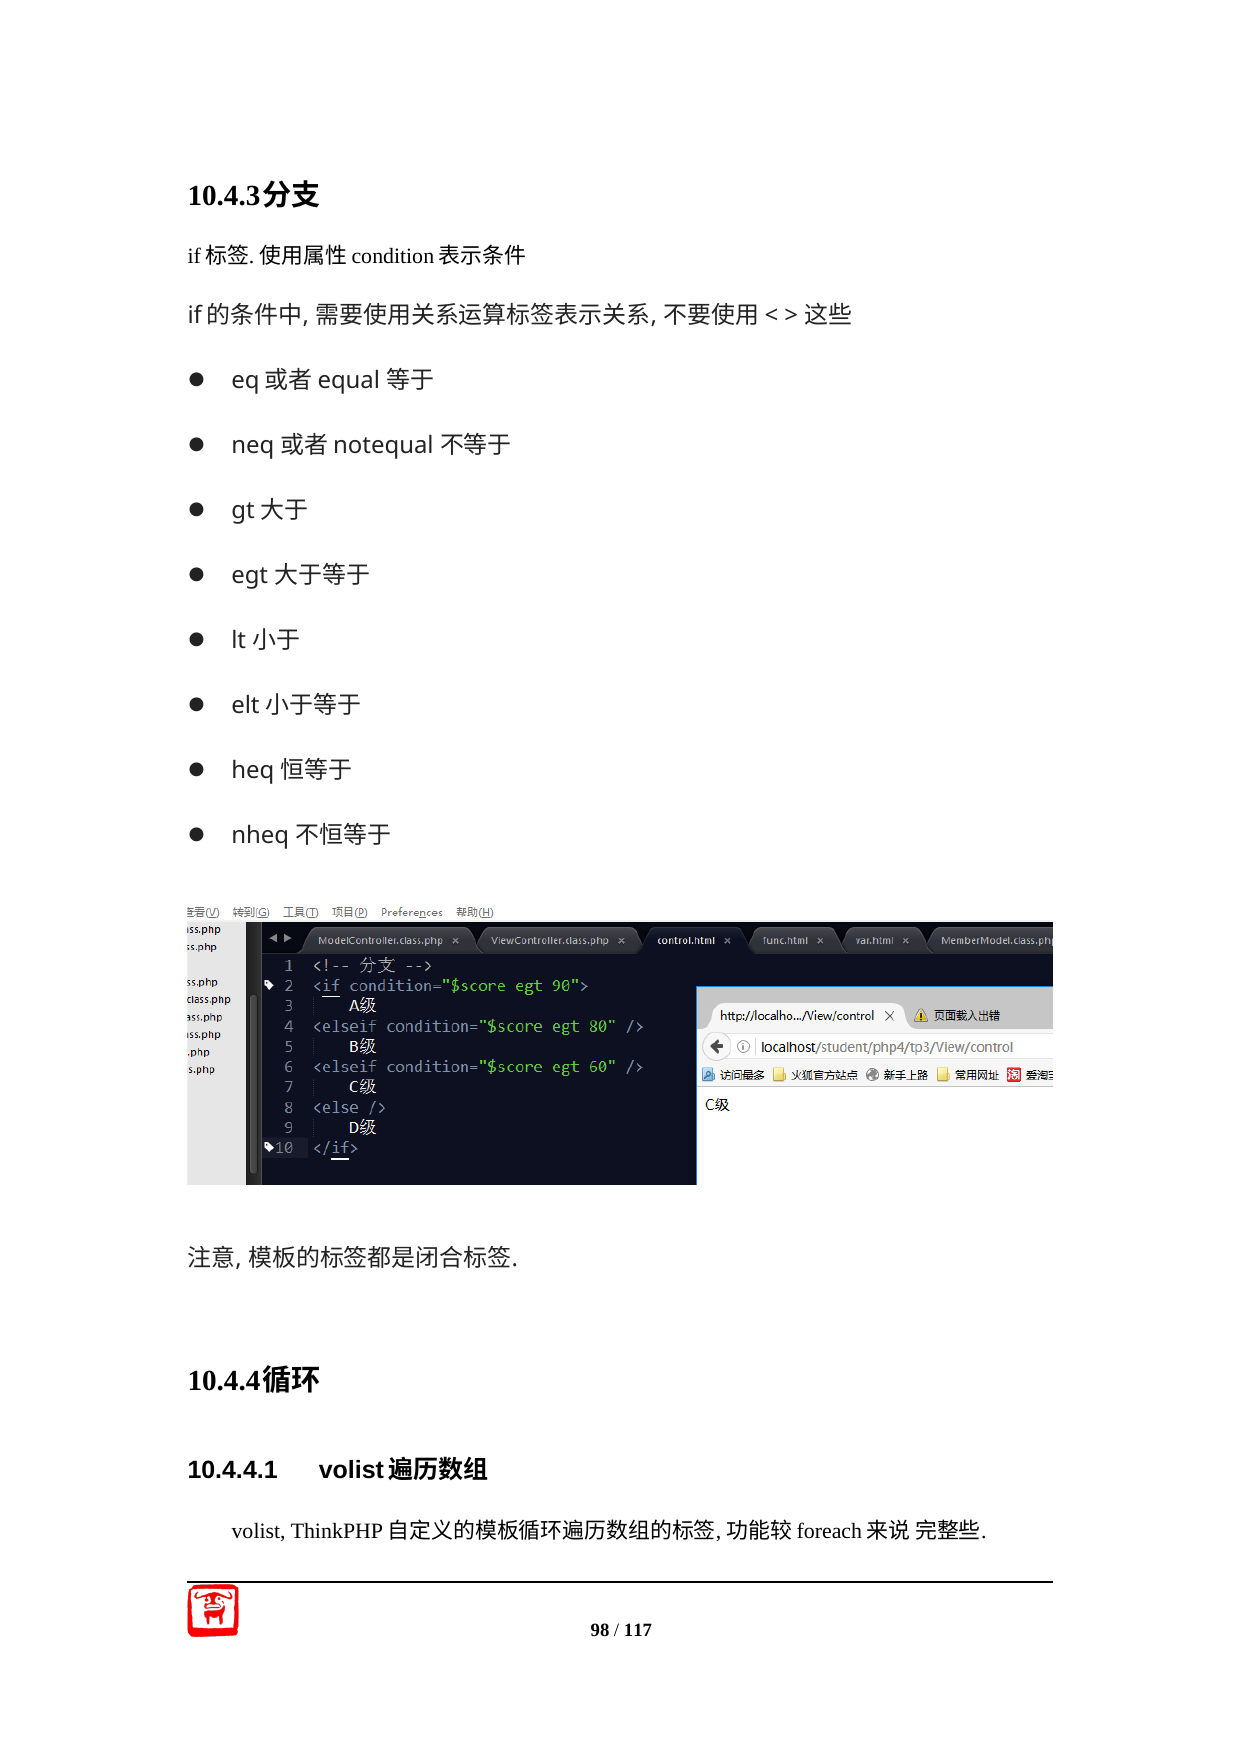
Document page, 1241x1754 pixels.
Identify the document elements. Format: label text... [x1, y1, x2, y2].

list nheq 不恒等于 [187, 801, 1053, 866]
text 注意, 模板的标签都是闭合标签. [187, 1223, 1053, 1288]
list neq 或者notequal 不等于 [187, 411, 1053, 476]
list egt 大于等于 [187, 541, 1053, 606]
subtitle volist遍历数组 [187, 1436, 1053, 1501]
list heq 恒等于 [187, 736, 1053, 801]
subtitle 循环 [187, 1346, 1053, 1411]
text if标签. 使用属性condition表示条件 [187, 238, 1053, 270]
picture [187, 903, 1053, 1185]
text volist, ThinkPHP自定义的模板循环遍历数组的标签, 功能较foreach来说 完整些. [187, 1513, 1053, 1546]
subtitle 分支 [187, 160, 1053, 225]
list gt 大于 [187, 476, 1053, 541]
text if的条件中, 需要使用关系运算标签表示关系, 不要使用 < > 这些 [187, 281, 1053, 346]
list lt 小于 [187, 606, 1053, 671]
picture [187, 1584, 239, 1637]
list elt 小于等于 [187, 671, 1053, 736]
list eq或者 equal 等于 [187, 346, 1053, 411]
